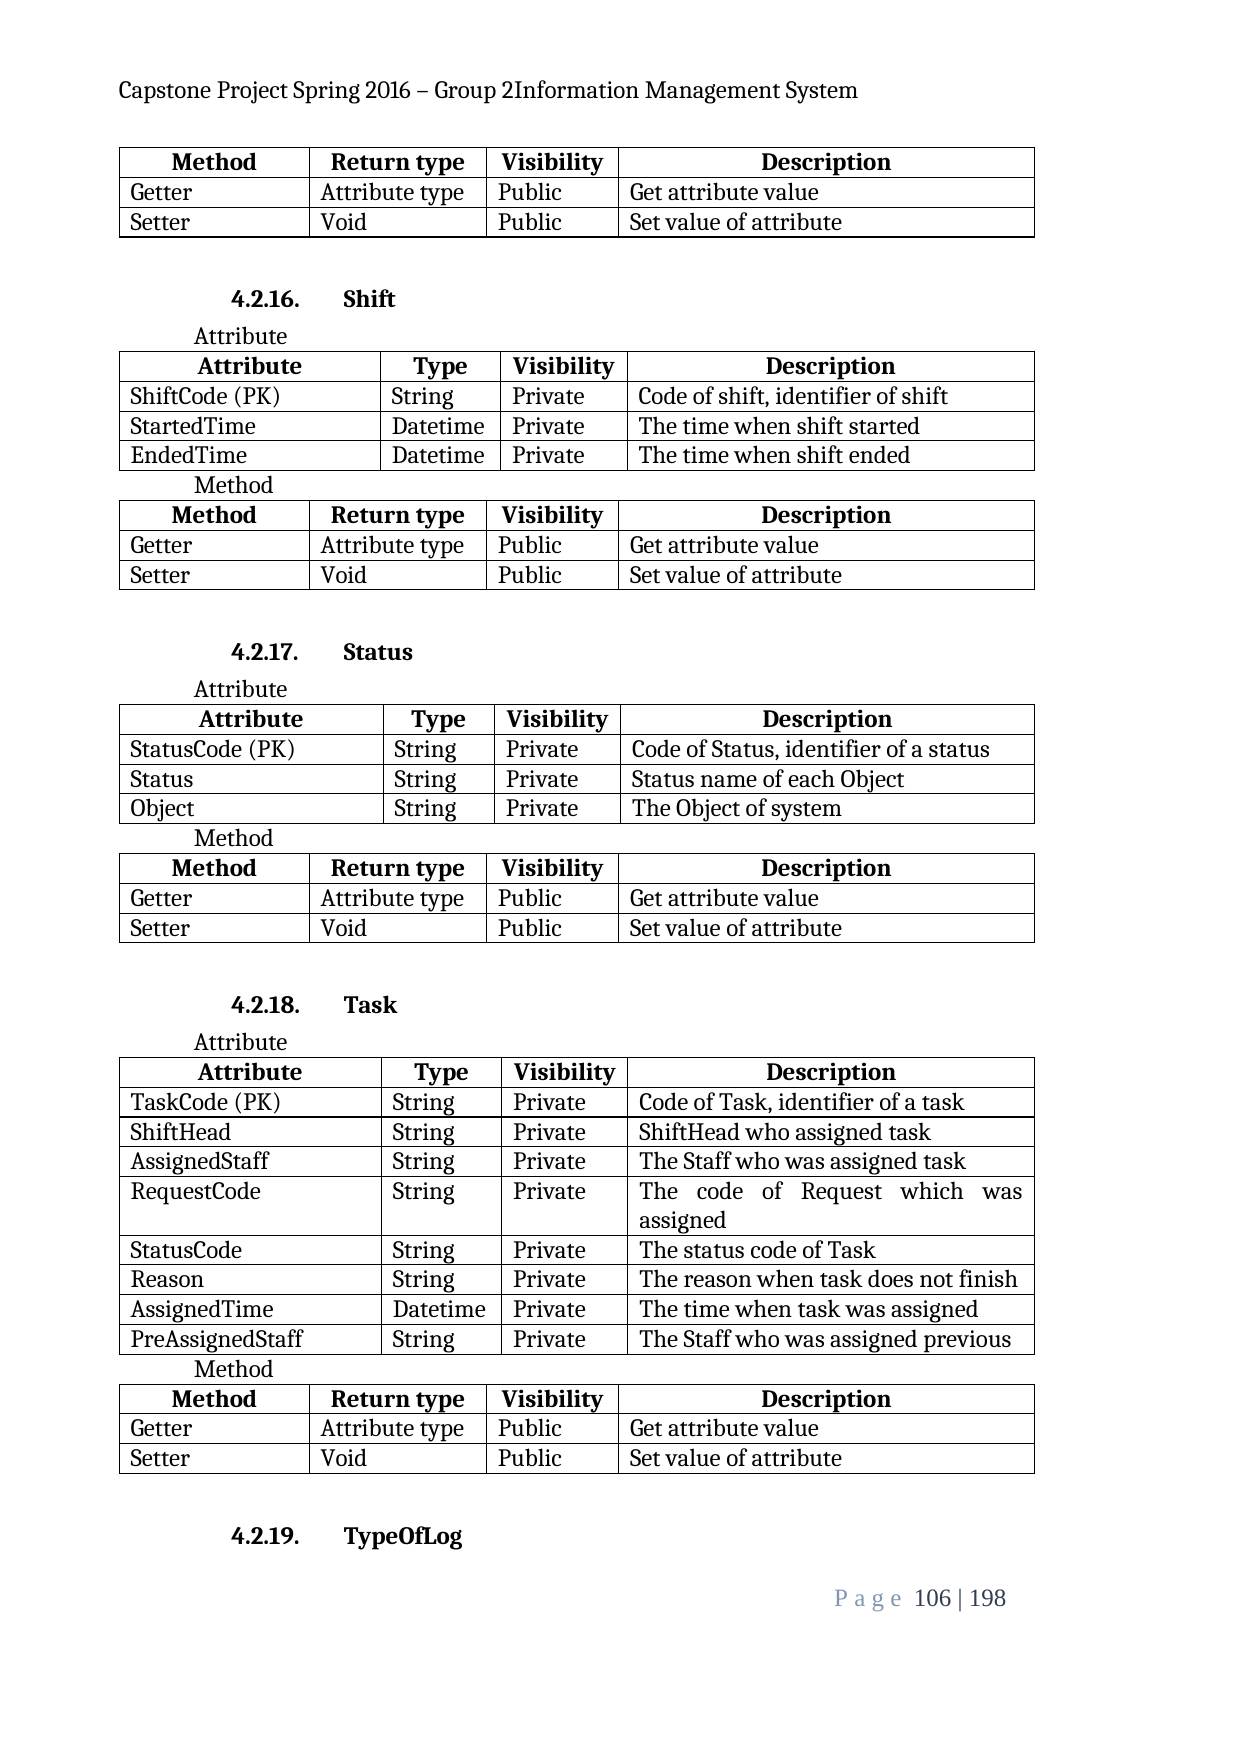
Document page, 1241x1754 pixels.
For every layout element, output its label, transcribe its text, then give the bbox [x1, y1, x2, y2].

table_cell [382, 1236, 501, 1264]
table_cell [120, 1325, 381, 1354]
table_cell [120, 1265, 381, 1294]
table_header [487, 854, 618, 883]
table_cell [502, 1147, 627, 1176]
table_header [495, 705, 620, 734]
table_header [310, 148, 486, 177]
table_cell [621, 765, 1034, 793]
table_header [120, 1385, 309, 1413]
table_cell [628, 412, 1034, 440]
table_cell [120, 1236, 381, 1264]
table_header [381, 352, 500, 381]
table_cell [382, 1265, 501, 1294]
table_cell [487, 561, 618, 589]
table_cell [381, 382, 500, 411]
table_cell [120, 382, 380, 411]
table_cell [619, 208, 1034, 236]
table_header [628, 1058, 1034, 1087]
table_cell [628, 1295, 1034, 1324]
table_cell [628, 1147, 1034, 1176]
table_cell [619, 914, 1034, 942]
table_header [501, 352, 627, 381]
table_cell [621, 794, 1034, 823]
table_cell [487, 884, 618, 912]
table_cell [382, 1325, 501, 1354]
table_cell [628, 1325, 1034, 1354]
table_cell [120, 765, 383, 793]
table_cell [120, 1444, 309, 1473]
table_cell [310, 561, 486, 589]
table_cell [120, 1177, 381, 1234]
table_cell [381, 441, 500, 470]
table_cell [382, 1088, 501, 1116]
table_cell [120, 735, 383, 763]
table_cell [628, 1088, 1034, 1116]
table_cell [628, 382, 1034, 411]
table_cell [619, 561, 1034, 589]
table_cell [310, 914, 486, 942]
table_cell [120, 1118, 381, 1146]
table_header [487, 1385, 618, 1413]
text Method [118, 824, 1033, 853]
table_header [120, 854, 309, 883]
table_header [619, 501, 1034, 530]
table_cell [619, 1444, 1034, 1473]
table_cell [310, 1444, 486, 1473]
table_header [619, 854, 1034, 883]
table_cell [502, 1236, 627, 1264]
text Method [118, 471, 1033, 500]
subtitle TypeOfLog [231, 1522, 1033, 1550]
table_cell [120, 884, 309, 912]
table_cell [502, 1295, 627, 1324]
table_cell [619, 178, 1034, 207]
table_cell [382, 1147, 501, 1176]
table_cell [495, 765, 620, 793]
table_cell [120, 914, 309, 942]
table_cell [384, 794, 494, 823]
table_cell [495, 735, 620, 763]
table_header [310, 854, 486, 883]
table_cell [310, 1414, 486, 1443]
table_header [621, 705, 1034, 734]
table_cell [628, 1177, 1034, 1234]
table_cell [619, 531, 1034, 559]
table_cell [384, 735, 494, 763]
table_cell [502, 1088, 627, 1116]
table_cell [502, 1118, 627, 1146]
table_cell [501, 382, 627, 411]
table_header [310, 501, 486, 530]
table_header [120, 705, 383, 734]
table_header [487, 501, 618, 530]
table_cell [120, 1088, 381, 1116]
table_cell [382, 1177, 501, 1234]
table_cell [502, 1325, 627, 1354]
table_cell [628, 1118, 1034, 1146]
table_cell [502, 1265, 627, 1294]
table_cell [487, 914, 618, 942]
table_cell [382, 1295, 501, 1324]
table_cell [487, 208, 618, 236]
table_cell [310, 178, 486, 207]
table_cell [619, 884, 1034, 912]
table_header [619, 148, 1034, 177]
subtitle Status [231, 638, 1033, 667]
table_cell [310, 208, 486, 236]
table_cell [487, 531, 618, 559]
subtitle Task [231, 991, 1033, 1020]
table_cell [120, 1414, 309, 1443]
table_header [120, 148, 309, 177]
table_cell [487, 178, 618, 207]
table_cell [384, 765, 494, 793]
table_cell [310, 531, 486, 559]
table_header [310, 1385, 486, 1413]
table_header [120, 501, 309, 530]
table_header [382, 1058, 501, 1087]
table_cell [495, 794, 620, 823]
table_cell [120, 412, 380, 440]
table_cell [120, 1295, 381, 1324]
text Method [118, 1355, 1033, 1383]
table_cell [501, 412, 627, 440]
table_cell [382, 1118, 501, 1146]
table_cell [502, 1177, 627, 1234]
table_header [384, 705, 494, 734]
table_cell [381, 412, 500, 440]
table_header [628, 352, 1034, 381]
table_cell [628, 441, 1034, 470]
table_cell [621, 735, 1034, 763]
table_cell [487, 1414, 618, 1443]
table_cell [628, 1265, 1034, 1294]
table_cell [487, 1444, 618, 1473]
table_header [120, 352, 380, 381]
text Attribute [118, 322, 1033, 351]
subtitle Shift [231, 285, 1033, 314]
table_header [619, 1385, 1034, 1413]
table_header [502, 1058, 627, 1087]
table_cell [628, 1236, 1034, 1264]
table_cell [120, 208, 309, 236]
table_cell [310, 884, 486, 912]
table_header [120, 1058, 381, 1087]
text Attribute [118, 1028, 1033, 1057]
text Attribute [118, 675, 1033, 704]
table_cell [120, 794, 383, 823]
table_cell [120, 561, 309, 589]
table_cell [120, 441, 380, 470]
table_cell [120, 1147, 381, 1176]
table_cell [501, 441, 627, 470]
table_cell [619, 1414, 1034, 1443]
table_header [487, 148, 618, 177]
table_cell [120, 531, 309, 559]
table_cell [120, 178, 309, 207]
